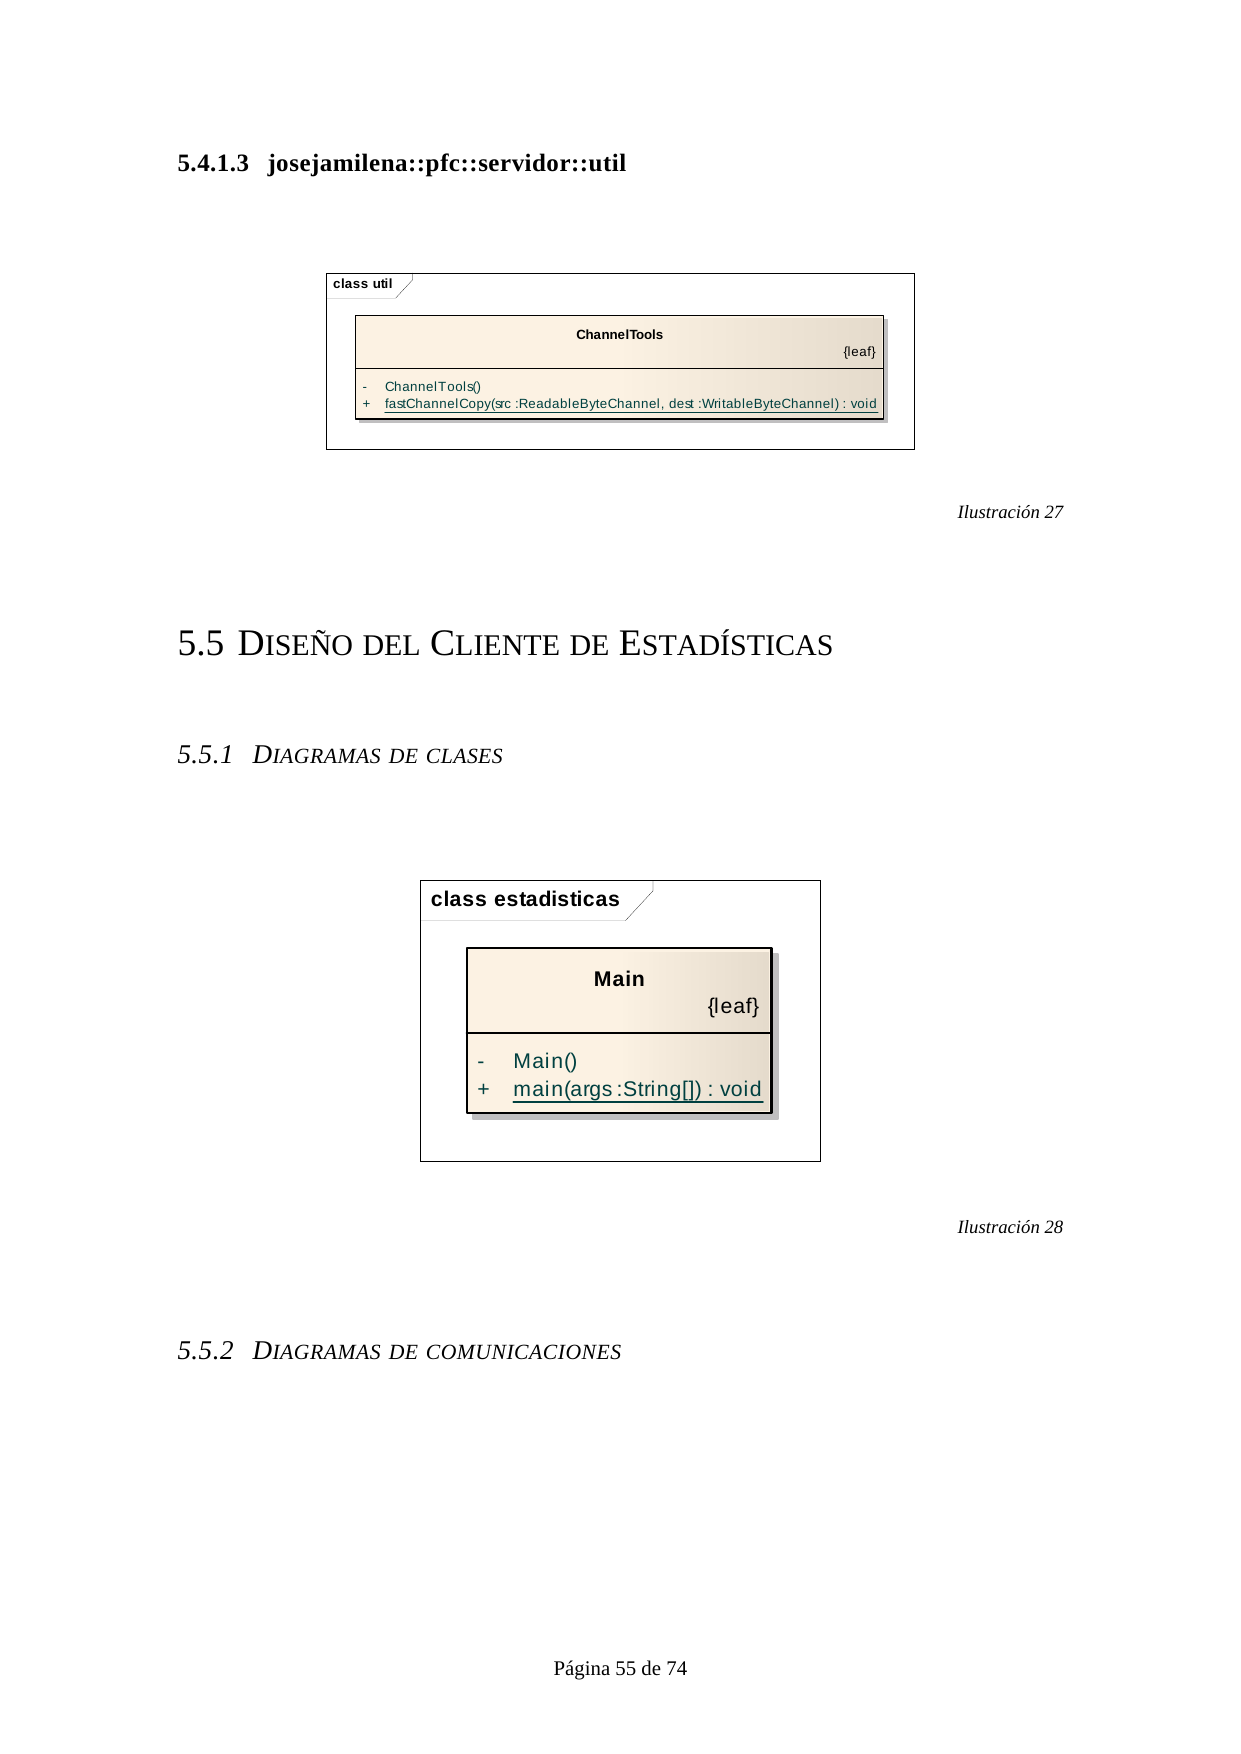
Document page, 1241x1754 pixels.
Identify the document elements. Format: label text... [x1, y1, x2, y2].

subtitle Diagramas de clases [177, 738, 1063, 769]
subtitle josejamilena::pfc::servidor::util [177, 148, 1063, 176]
subtitle Diseño del Cliente de Estadísticas [177, 620, 1063, 663]
subtitle Diagramas de comunicaciones [177, 1334, 1063, 1366]
